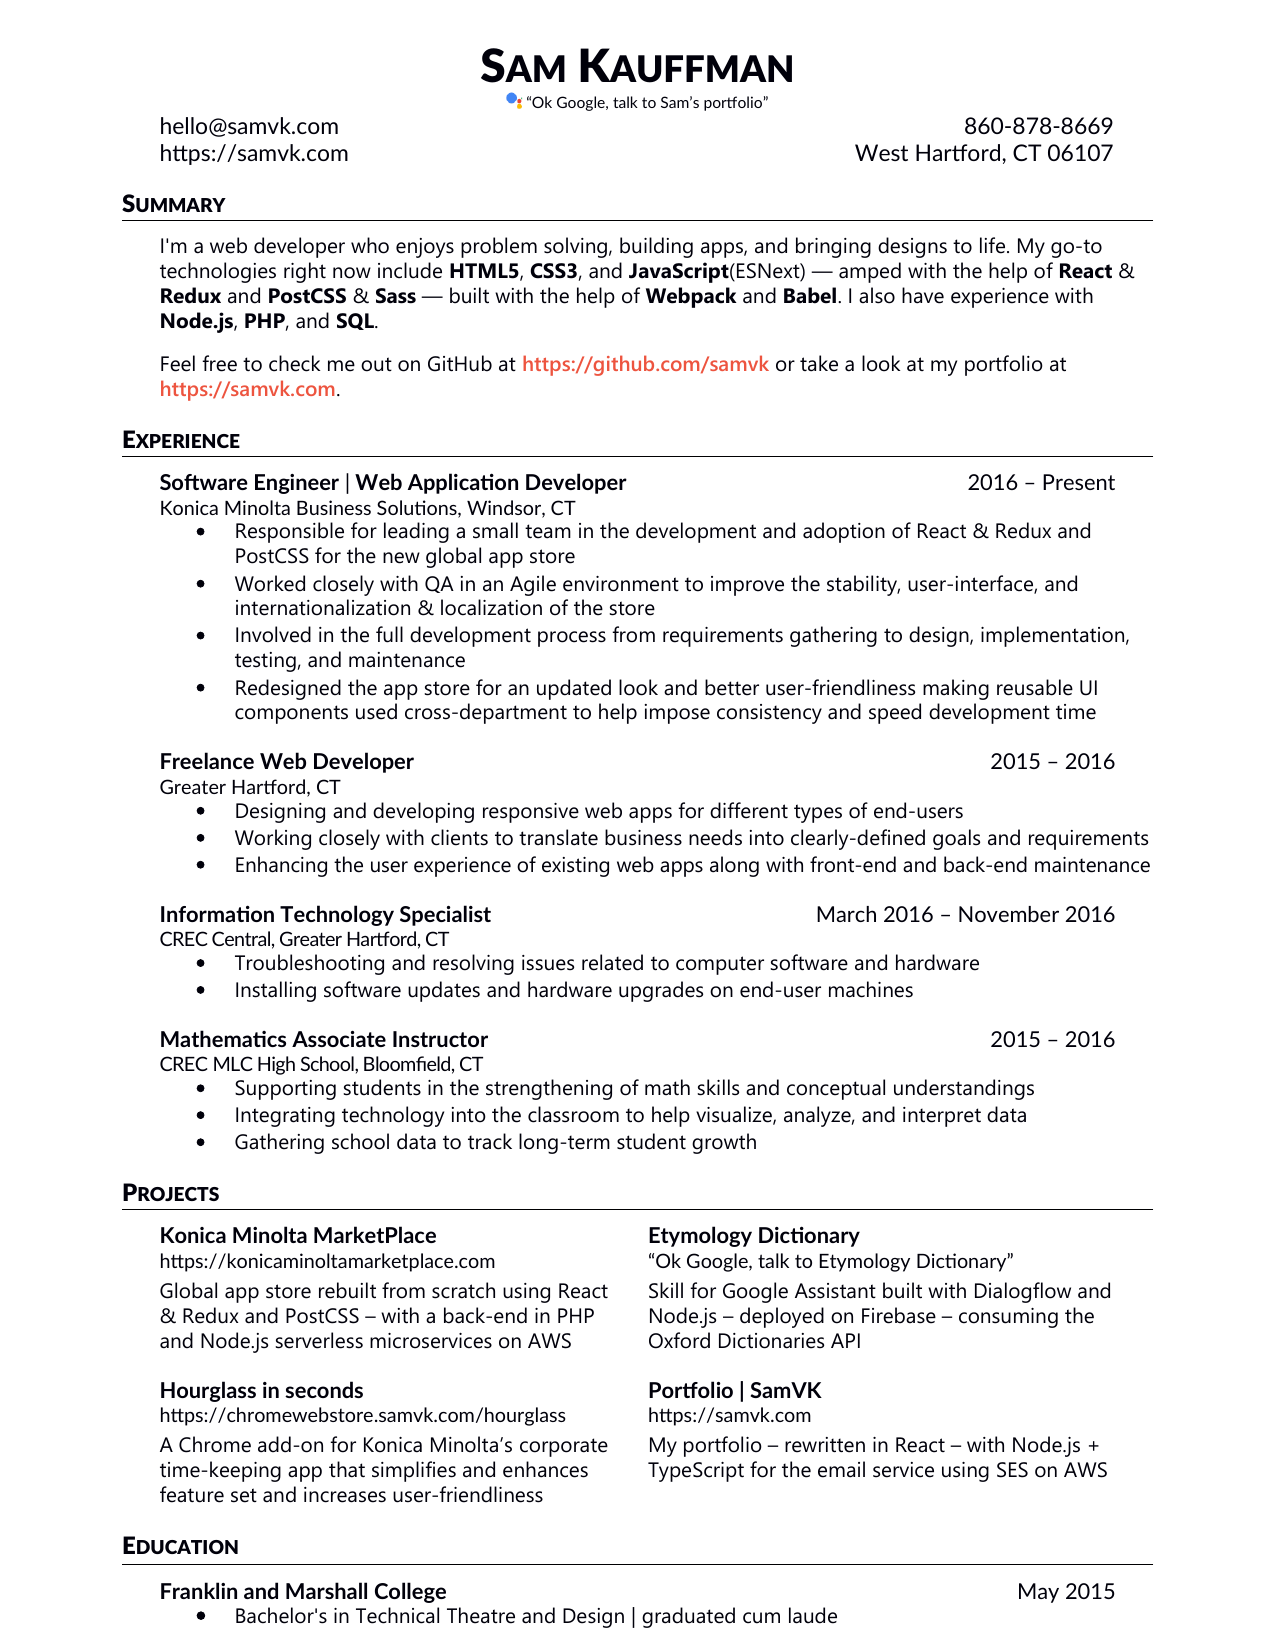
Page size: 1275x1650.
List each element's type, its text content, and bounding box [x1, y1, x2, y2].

list Involved in the full development process from requirements gathering to design, implementation, testing, and maintenance [197, 623, 1153, 673]
text Feel free to check me out on GitHub at https://github.com/samvk or take a look at my portfolio at https://samvk.com. [159, 351, 1153, 401]
list Troubleshooting and resolving issues related to computer software and hardware [197, 950, 1116, 975]
table_header Konica Minolta MarketPlace https://konicaminoltamarketplace.com Global app store rebuilt from scratch using React & Redux and PostCSS – with a back-end in PHP and Node.js serverless microservices on AWS [148, 1222, 637, 1355]
text CREC MLC High School, Bloomfield, CT [159, 1052, 1153, 1076]
list Redesigned the app store for an updated look and better user-friendliness making reusable UI components used cross-department to help impose consistency and speed development time [197, 675, 1153, 725]
list Responsible for leading a small team in the development and adoption of React & Redux and PostCSS for the new global app store [197, 519, 1153, 569]
text CREC Central, Greater Hartford, CT [159, 927, 1153, 950]
text Information Technology Specialist March 2016 – November 2016 [159, 900, 1153, 927]
table_header Etymology Dictionary “Ok Google, talk to Etymology Dictionary” Skill for Google Assistant built with Dialogflow and Node.js – deployed on Firebase – consuming the Oxford Dictionaries API [637, 1222, 1125, 1355]
table_header 860-878-8669 West Hartford, CT 06107 [816, 38, 1125, 167]
list Gathering school data to track long-term student growth [197, 1129, 1153, 1154]
text Freelance Web Developer 2015 – 2016 [159, 748, 1153, 774]
table_header Portfolio | SamVK https://samvk.com My portfolio – rewritten in React – with Node.js + TypeScript for the email service using SES on AWS [637, 1377, 1125, 1510]
picture [506, 92, 523, 109]
list Integrating technology into the classroom to help visualize, analyze, and interpret data [197, 1103, 1153, 1127]
list Worked closely with QA in an Agile environment to improve the stability, user-interface, and internationalization & localization of the store [197, 571, 1153, 621]
subtitle Experience [122, 425, 1153, 456]
text I'm a web developer who enjoys problem solving, building apps, and bringing designs to life. My go-to technologies right now include HTML5, CSS3, and JavaScript(ESNext) — amped with the help of React & Redux and PostCSS & Sass — built with the help of Webpack and Babel. I also have experience with Node.js, PHP, and SQL. [159, 233, 1153, 333]
table_header hello@samvk.com https://samvk.com [148, 38, 459, 167]
subtitle Projects [122, 1178, 1153, 1209]
subtitle Summary [122, 189, 1153, 220]
list Franklin and Marshall College May 2015 [159, 1578, 1153, 1604]
list Software Engineer | Web Application Developer 2016 – Present [159, 469, 1153, 495]
text Mathematics Associate Instructor 2015 – 2016 [159, 1026, 1153, 1052]
text Greater Hartford, CT [159, 774, 1153, 798]
table_header Hourglass in seconds https://chromewebstore.samvk.com/hourglass A Chrome add-on for Konica Minolta’s corporate time-keeping app that simplifies and enhances feature set and increases user-friendliness [148, 1377, 637, 1510]
text Konica Minolta Business Solutions, Windsor, CT [159, 495, 1153, 519]
table_header Sam Kauffman “Ok Google, talk to Sam’s portfolio” [459, 38, 816, 167]
list Bachelor's in Technical Theatre and Design | graduated cum laude [197, 1604, 1153, 1629]
list Installing software updates and hardware upgrades on end-user machines [197, 977, 1153, 1002]
list Enhancing the user experience of existing web apps along with front-end and back-end maintenance [197, 852, 1153, 877]
subtitle Education [122, 1531, 1153, 1564]
list Supporting students in the strengthening of math skills and conceptual understandings [197, 1076, 1116, 1101]
list Designing and developing responsive web apps for different types of end-users [197, 798, 1153, 823]
list Working closely with clients to translate business needs into clearly-defined goals and requirements [197, 825, 1153, 850]
